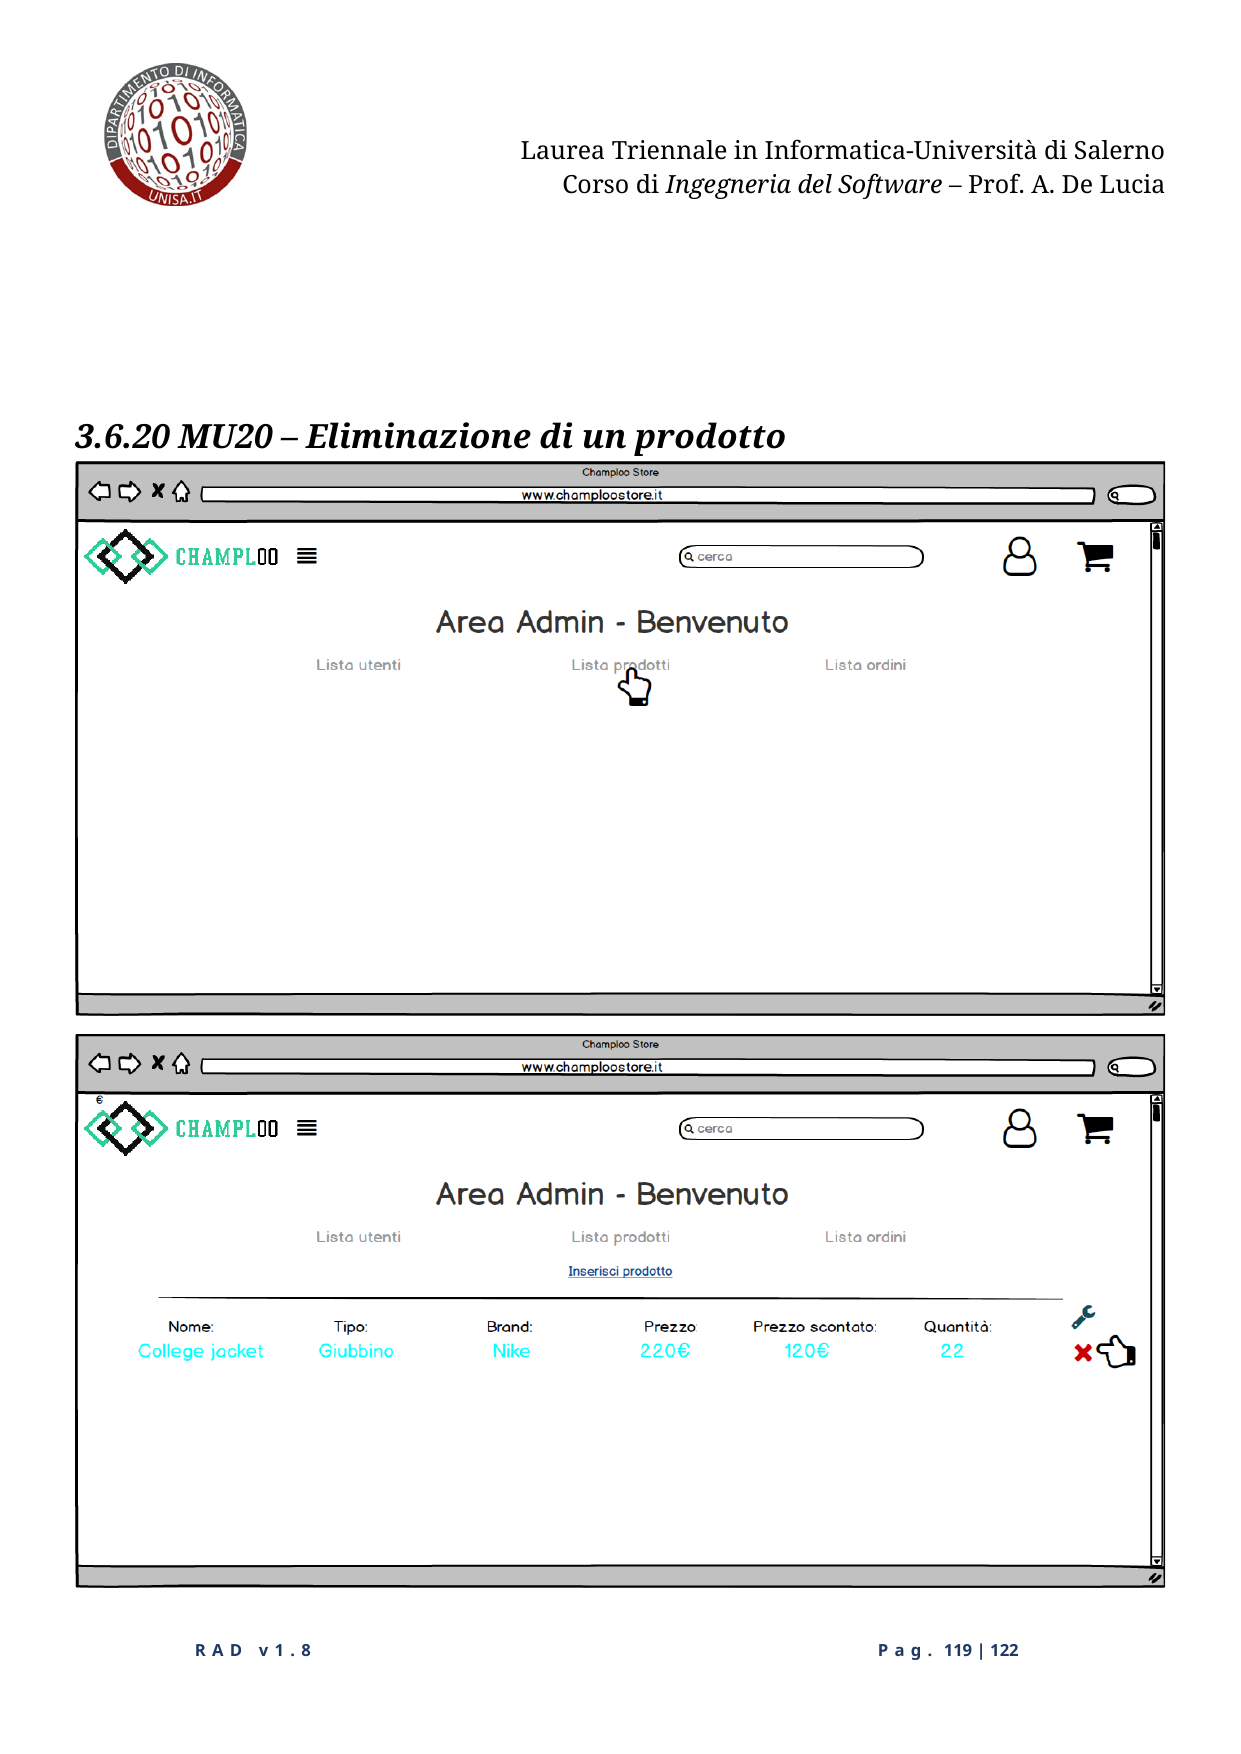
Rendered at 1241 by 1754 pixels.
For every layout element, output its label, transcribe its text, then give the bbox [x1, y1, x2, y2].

subtitle 3.6.20 MU20 – Eliminazione di un prodotto [75, 413, 1165, 458]
picture [75, 1034, 1166, 1588]
picture [75, 461, 1166, 1016]
picture [104, 63, 247, 206]
